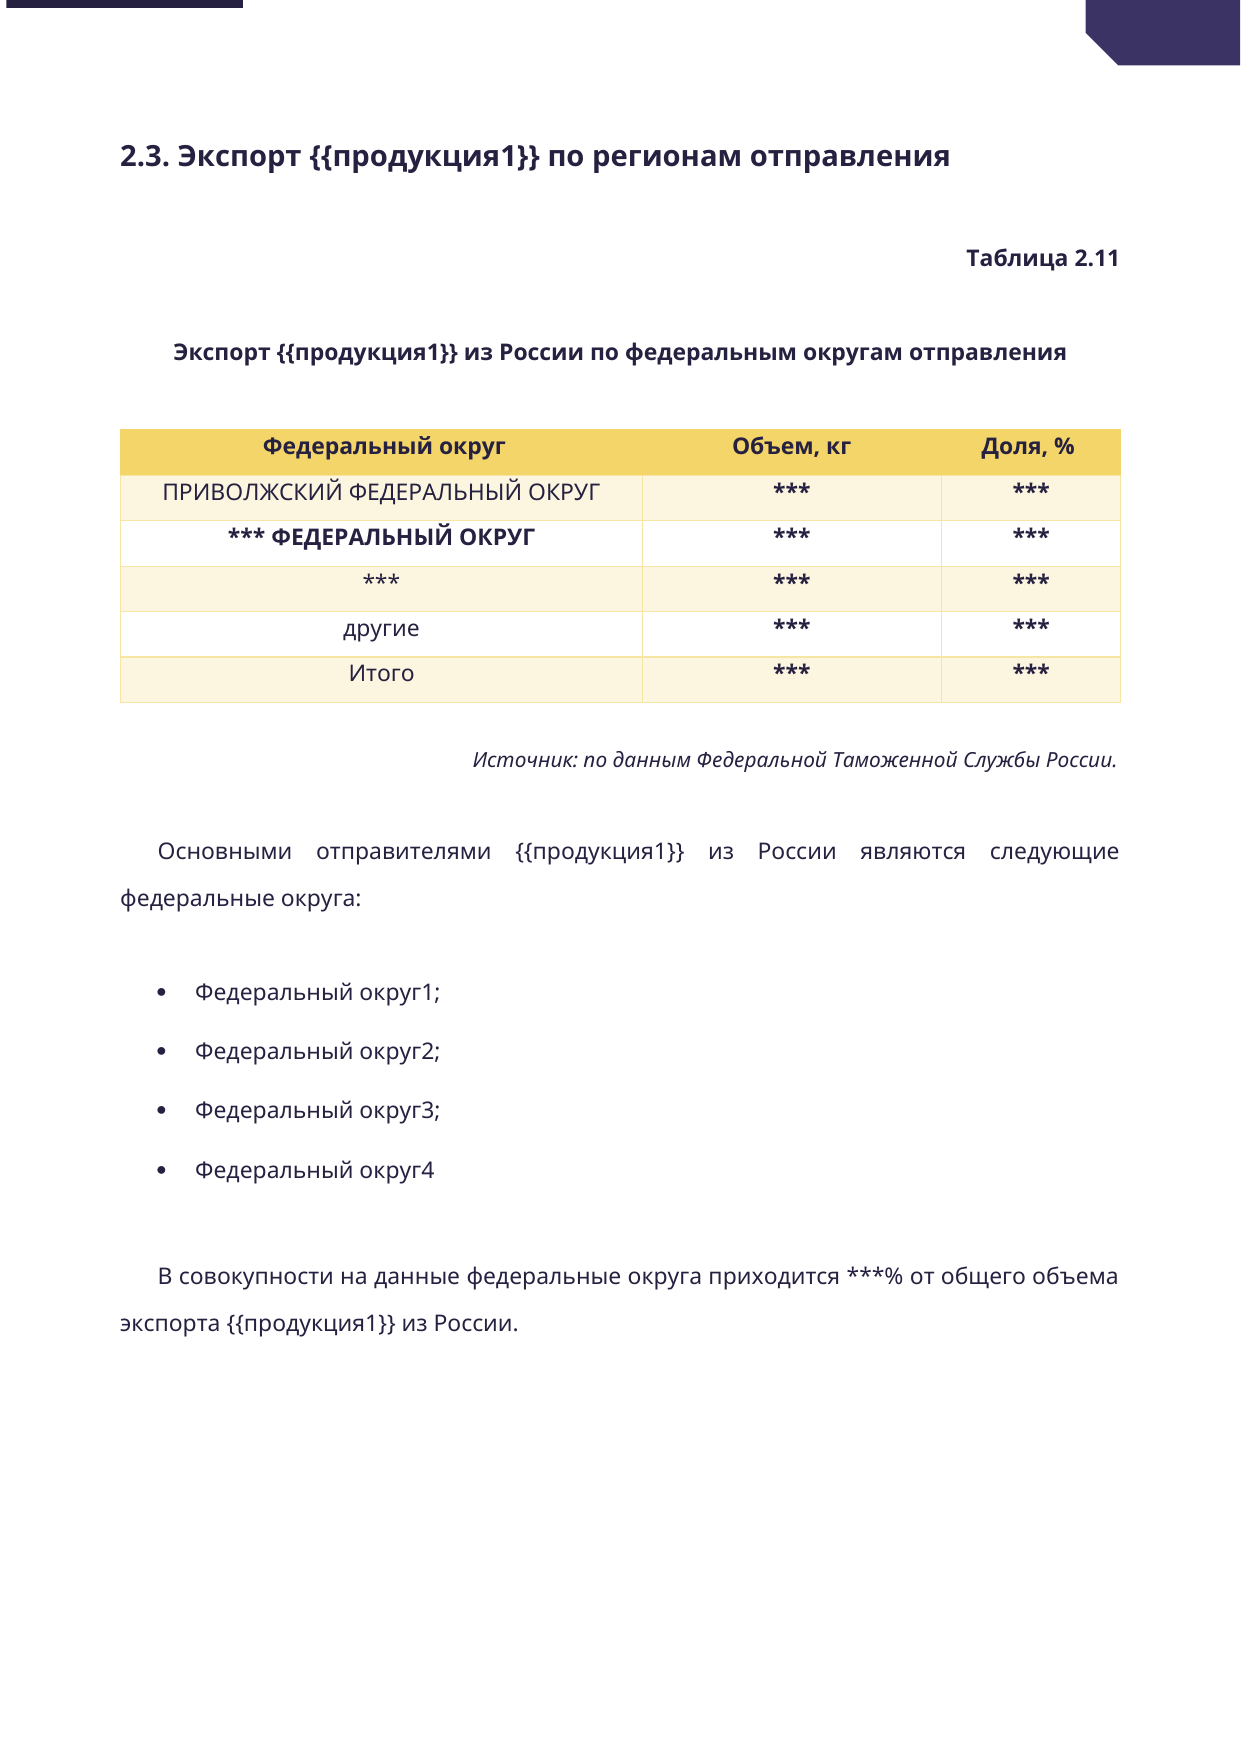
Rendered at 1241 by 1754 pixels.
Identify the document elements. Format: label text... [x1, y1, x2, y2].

table_header Федеральный округ [121, 430, 642, 475]
table_cell *** [942, 521, 1120, 566]
table_cell *** ФЕДЕРАЛЬНЫЙ ОКРУГ [121, 521, 642, 566]
table_cell *** [121, 567, 642, 611]
table_cell *** [643, 521, 941, 566]
table_cell *** [643, 567, 941, 611]
table_cell *** [643, 658, 941, 702]
list Федеральный округ2; [157, 1035, 1120, 1066]
list Федеральный округ3; [157, 1094, 1120, 1126]
list Федеральный округ4 [157, 1154, 1120, 1185]
table_cell *** [643, 476, 941, 520]
table_cell *** [942, 567, 1120, 611]
text Таблица 2.11 [120, 242, 1120, 273]
table_cell Итого [121, 658, 642, 702]
table_header Объем, кг [643, 430, 941, 475]
table_header Доля, % [942, 430, 1120, 475]
table_cell *** [942, 612, 1120, 656]
list Федеральный округ1; [157, 976, 1120, 1007]
table_cell ПРИВОЛЖСКИЙ ФЕДЕРАЛЬНЫЙ ОКРУГ [121, 476, 642, 520]
table_cell *** [643, 612, 941, 656]
table_cell *** [942, 476, 1120, 520]
text Основными отправителями {{продукция1}} из России являются следующие федеральные округа: [120, 835, 1120, 913]
text Экспорт {{продукция1}} из России по федеральным округам отправления [120, 336, 1120, 367]
text Источник: по данным Федеральной Таможенной Службы России. [120, 745, 1120, 774]
text В совокупности на данные федеральные округа приходится ***% от общего объема экспорта {{продукция1}} из России. [120, 1260, 1120, 1338]
table_cell *** [942, 658, 1120, 702]
subtitle 2.3. Экспорт {{продукция1}} по регионам отправления [120, 135, 1120, 175]
table_cell другие [121, 612, 642, 656]
